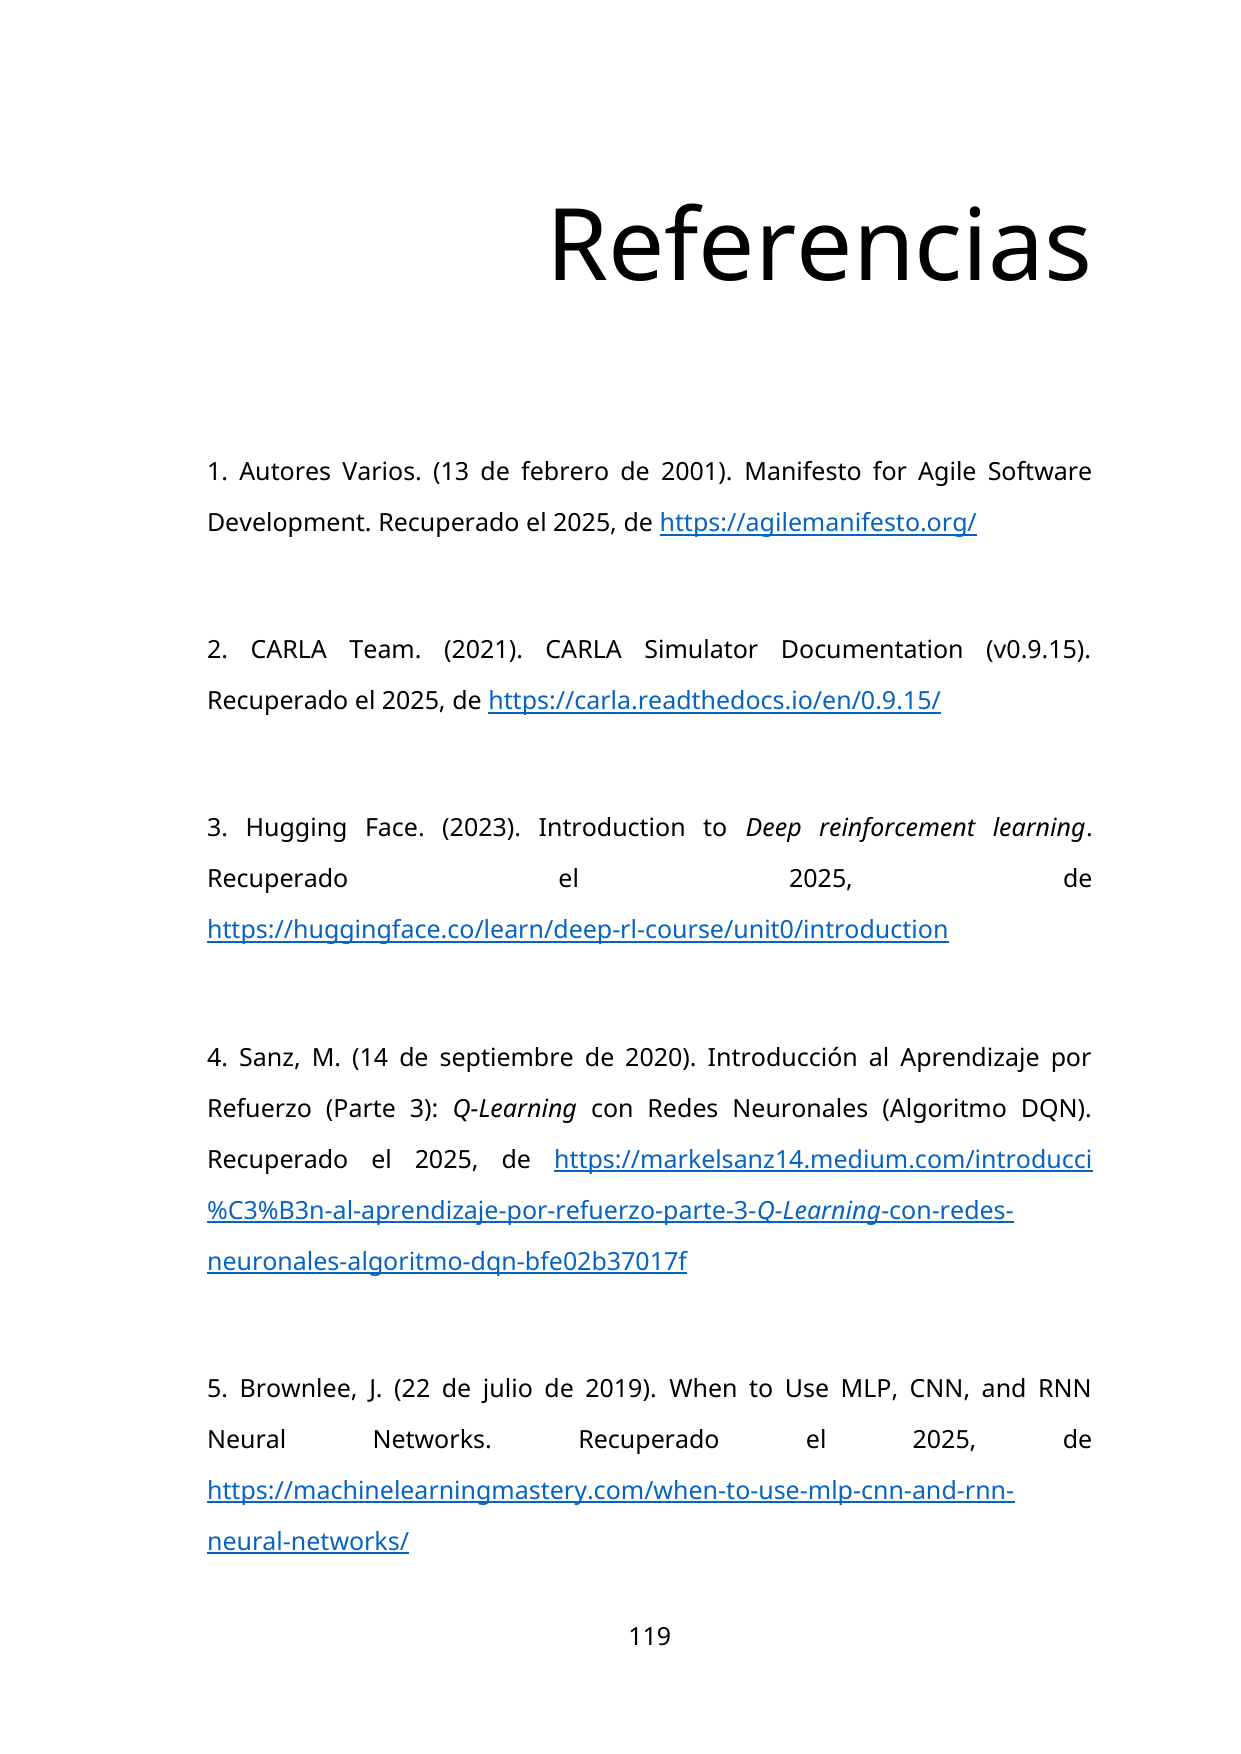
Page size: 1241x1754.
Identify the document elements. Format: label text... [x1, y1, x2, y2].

text 1. Autores Varios. (13 de febrero de 2001). Manifesto for Agile Software Development. Recuperado el 2025, de https://agilemanifesto.org/ [207, 454, 1092, 539]
text 3. Hugging Face. (2023). Introduction to Deep reinforcement learning. Recuperado el 2025, de https://huggingface.co/learn/deep-rl-course/unit0/introduction [207, 810, 1092, 946]
text 2. CARLA Team. (2021). CARLA Simulator Documentation (v0.9.15). Recuperado el 2025, de https://carla.readthedocs.io/en/0.9.15/ [207, 632, 1092, 717]
text 4. Sanz, M. (14 de septiembre de 2020). Introducción al Aprendizaje por Refuerzo (Parte 3): Q-Learning con Redes Neuronales (Algoritmo DQN). Recuperado el 2025, de https://markelsanz14.medium.com/introducci%C3%B3n-al-aprendizaje-por-refuerzo-parte-3-Q-Learning-con-redes-neuronales-algoritmo-dqn-bfe02b37017f [207, 1039, 1092, 1277]
text 5. Brownlee, J. (22 de julio de 2019). When to Use MLP, CNN, and RNN Neural Networks. Recuperado el 2025, de https://machinelearningmastery.com/when-to-use-mlp-cnn-and-rnn-neural-networks/ [207, 1370, 1092, 1558]
text Referencias [207, 173, 1092, 309]
